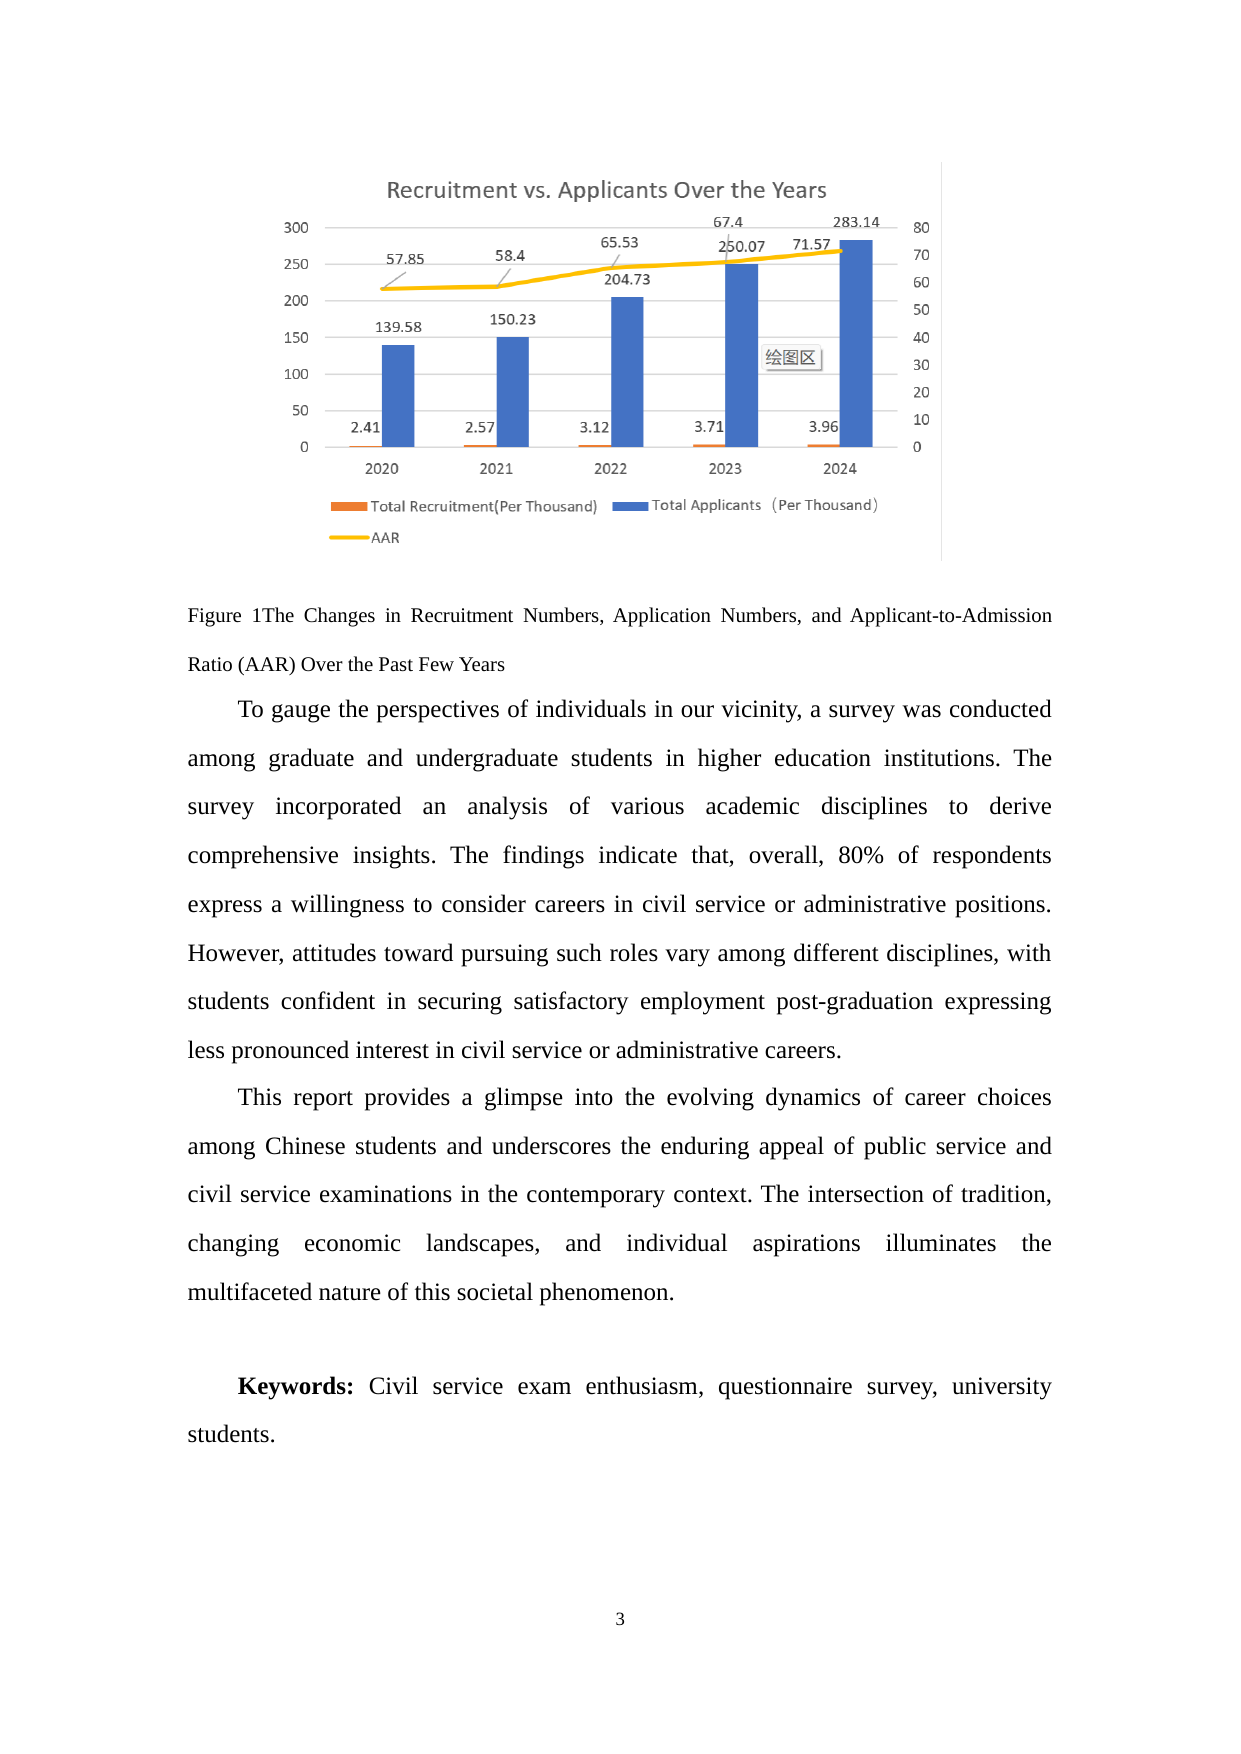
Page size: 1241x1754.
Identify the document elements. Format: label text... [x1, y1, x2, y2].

text Figure 1The Changes in Recruitment Numbers, Application Numbers, and Applicant-to-Admission Ratio (AAR) Over the Past Few Years [187, 599, 1053, 680]
text To gauge the perspectives of individuals in our vicinity, a survey was conducted among graduate and undergraduate students in higher education institutions. The survey incorporated an analysis of various academic disciplines to derive comprehensive insights. The findings indicate that, overall, 80% of respondents express a willingness to consider careers in civil service or administrative positions. However, attitudes toward pursuing such roles vary among different disciplines, with students confident in securing satisfactory employment post-graduation expressing less pronounced interest in civil service or administrative careers. [187, 692, 1053, 1066]
text This report provides a glimpse into the evolving dynamics of career choices among Chinese students and underscores the enduring appeal of public service and civil service examinations in the contemporary context. The intersection of tradition, changing economic landscapes, and individual aspirations illuminates the multifaceted nature of this societal phenomenon. [187, 1080, 1053, 1308]
picture [275, 162, 942, 561]
text Keywords: Civil service exam enthusiasm, questionnaire survey, university students. [187, 1369, 1053, 1450]
